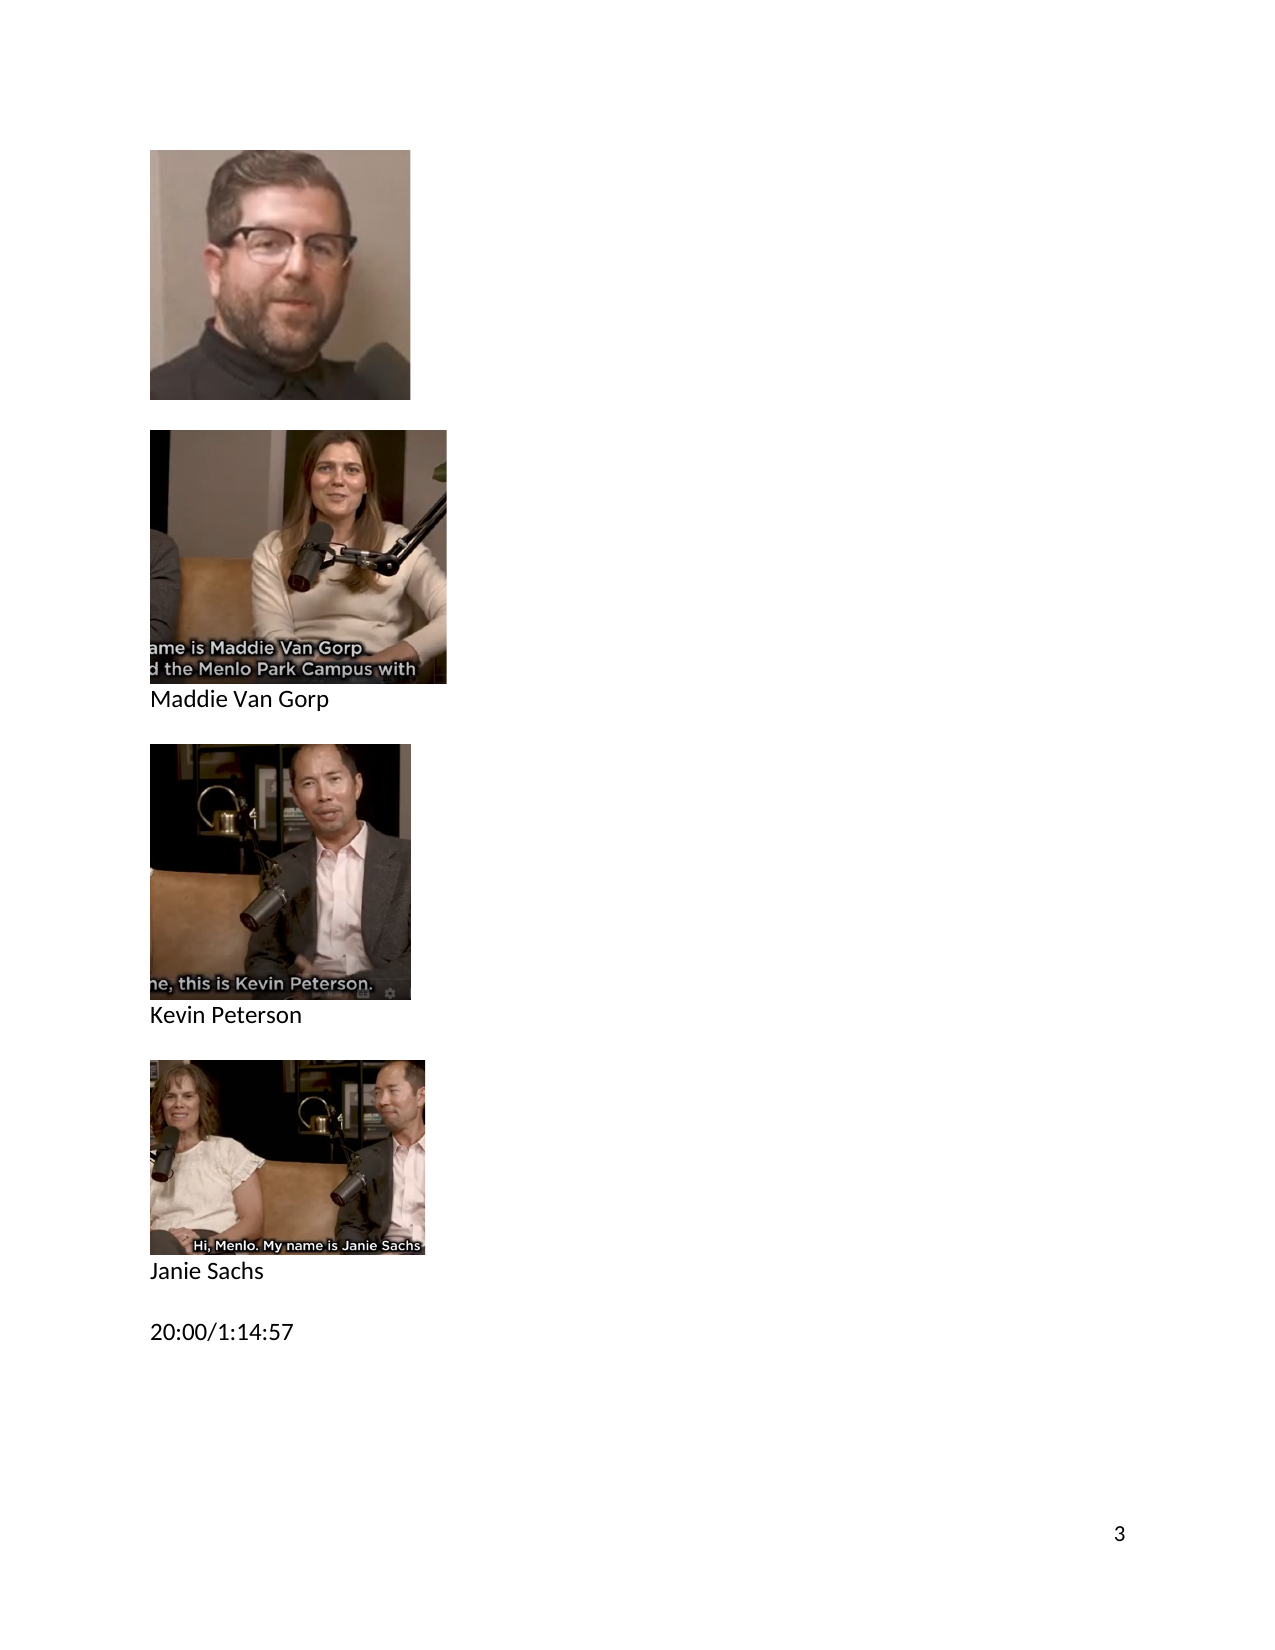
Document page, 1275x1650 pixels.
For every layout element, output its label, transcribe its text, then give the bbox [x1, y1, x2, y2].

text Janie Sachs [150, 1255, 1125, 1285]
picture [150, 430, 447, 684]
picture [150, 150, 411, 400]
picture [150, 1060, 426, 1255]
text Maddie Van Gorp [150, 684, 1125, 714]
text 20:00/1:14:57 [150, 1316, 1125, 1346]
picture [150, 744, 411, 1000]
text Kevin Peterson [150, 999, 1125, 1030]
